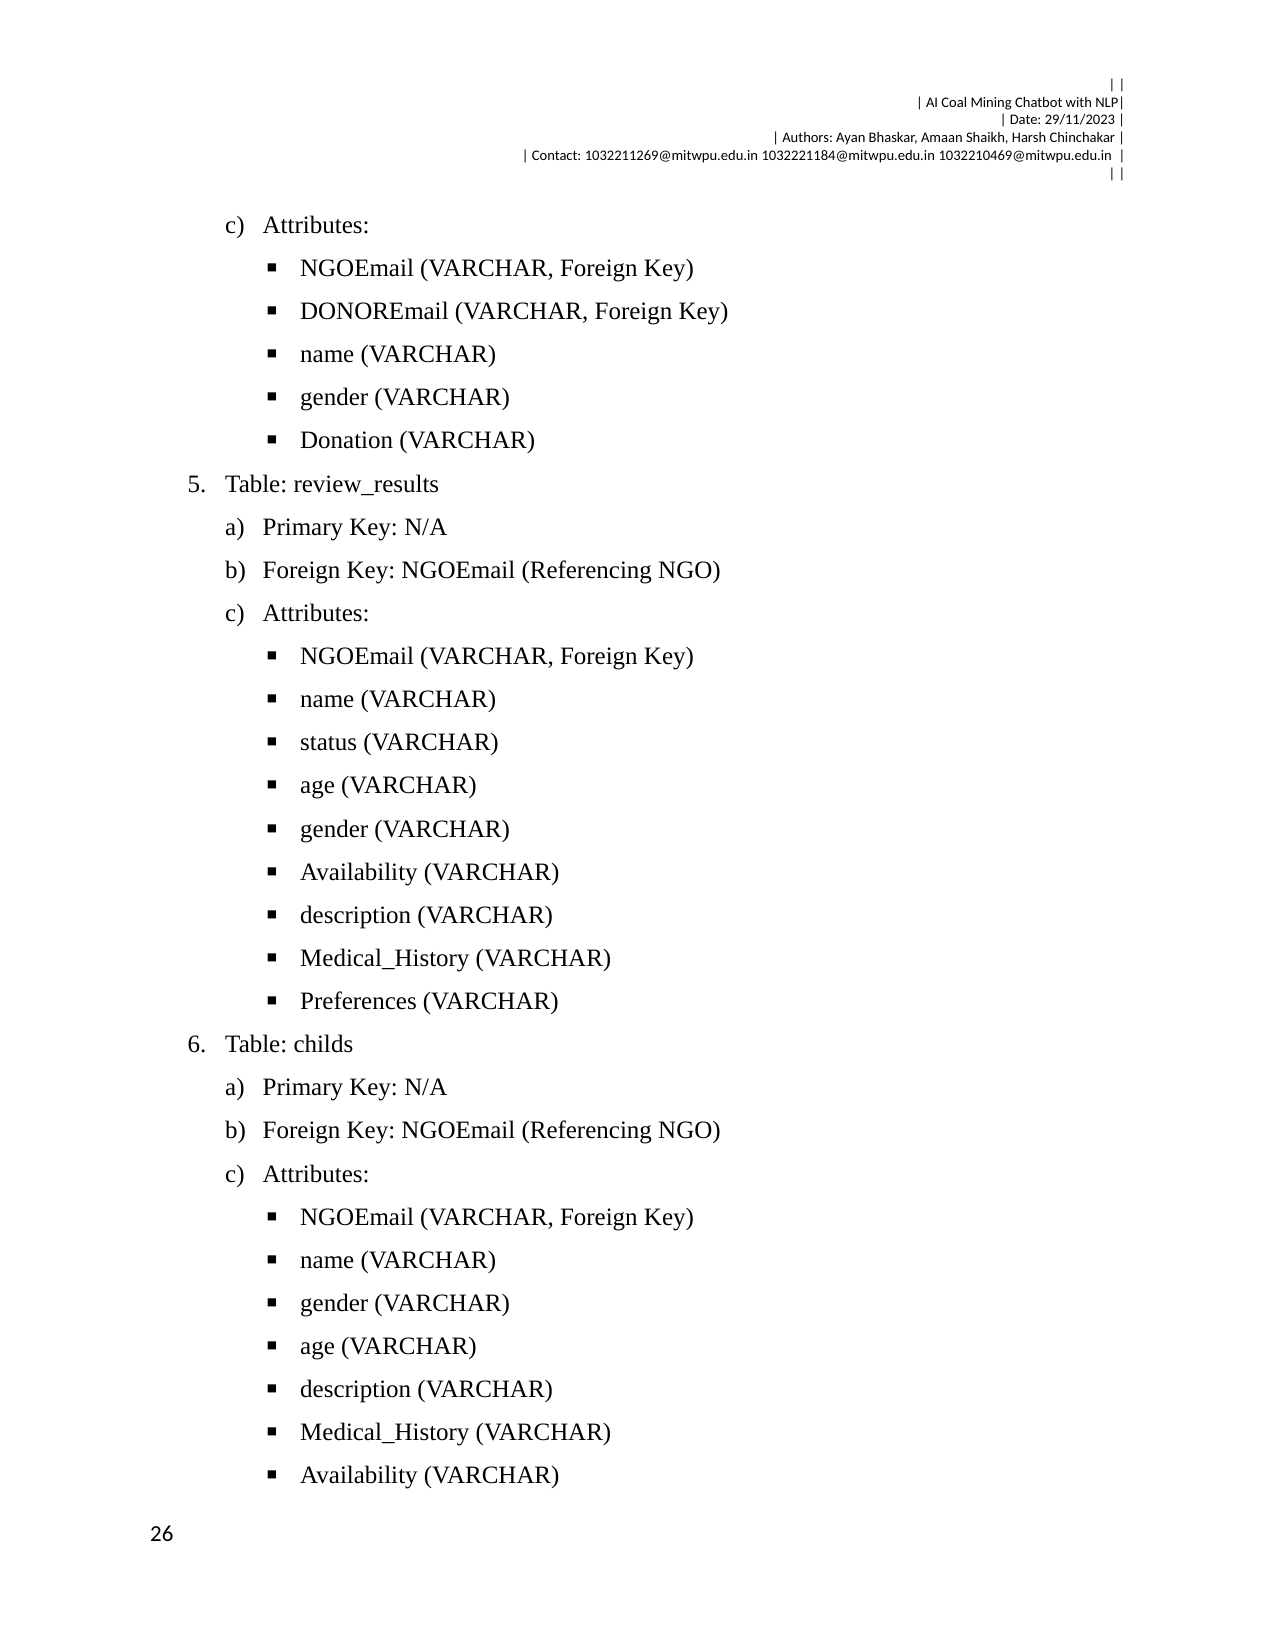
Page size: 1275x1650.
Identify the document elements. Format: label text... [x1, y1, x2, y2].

list Availability (VARCHAR) [262, 857, 1125, 886]
list NGOEmail (VARCHAR, Foreign Key) [262, 1202, 1125, 1231]
list Medical_History (VARCHAR) [262, 1417, 1125, 1446]
list description (VARCHAR) [262, 1374, 1125, 1403]
list NGOEmail (VARCHAR, Foreign Key) [262, 253, 1125, 282]
list gender (VARCHAR) [262, 382, 1125, 411]
list Foreign Key: NGOEmail (Referencing NGO) [225, 555, 1125, 584]
list Primary Key: N/A [225, 512, 1125, 541]
list Attributes: [225, 210, 1125, 239]
list Preferences (VARCHAR) [262, 986, 1125, 1015]
list Table: review_results [187, 469, 1125, 497]
list Attributes: [225, 1159, 1125, 1187]
list age (VARCHAR) [262, 1331, 1125, 1360]
list DONOREmail (VARCHAR, Foreign Key) [262, 296, 1125, 325]
list Attributes: [225, 598, 1125, 627]
list age (VARCHAR) [262, 771, 1125, 799]
list name (VARCHAR) [262, 1245, 1125, 1274]
list name (VARCHAR) [262, 684, 1125, 713]
list Table: childs [187, 1029, 1125, 1058]
list Availability (VARCHAR) [262, 1461, 1125, 1489]
list gender (VARCHAR) [262, 814, 1125, 842]
list description (VARCHAR) [262, 900, 1125, 929]
list Medical_History (VARCHAR) [262, 943, 1125, 972]
list status (VARCHAR) [262, 727, 1125, 756]
list Foreign Key: NGOEmail (Referencing NGO) [225, 1116, 1125, 1144]
list NGOEmail (VARCHAR, Foreign Key) [262, 641, 1125, 670]
list name (VARCHAR) [262, 339, 1125, 368]
list Primary Key: N/A [225, 1072, 1125, 1101]
list Donation (VARCHAR) [262, 426, 1125, 454]
list gender (VARCHAR) [262, 1288, 1125, 1317]
